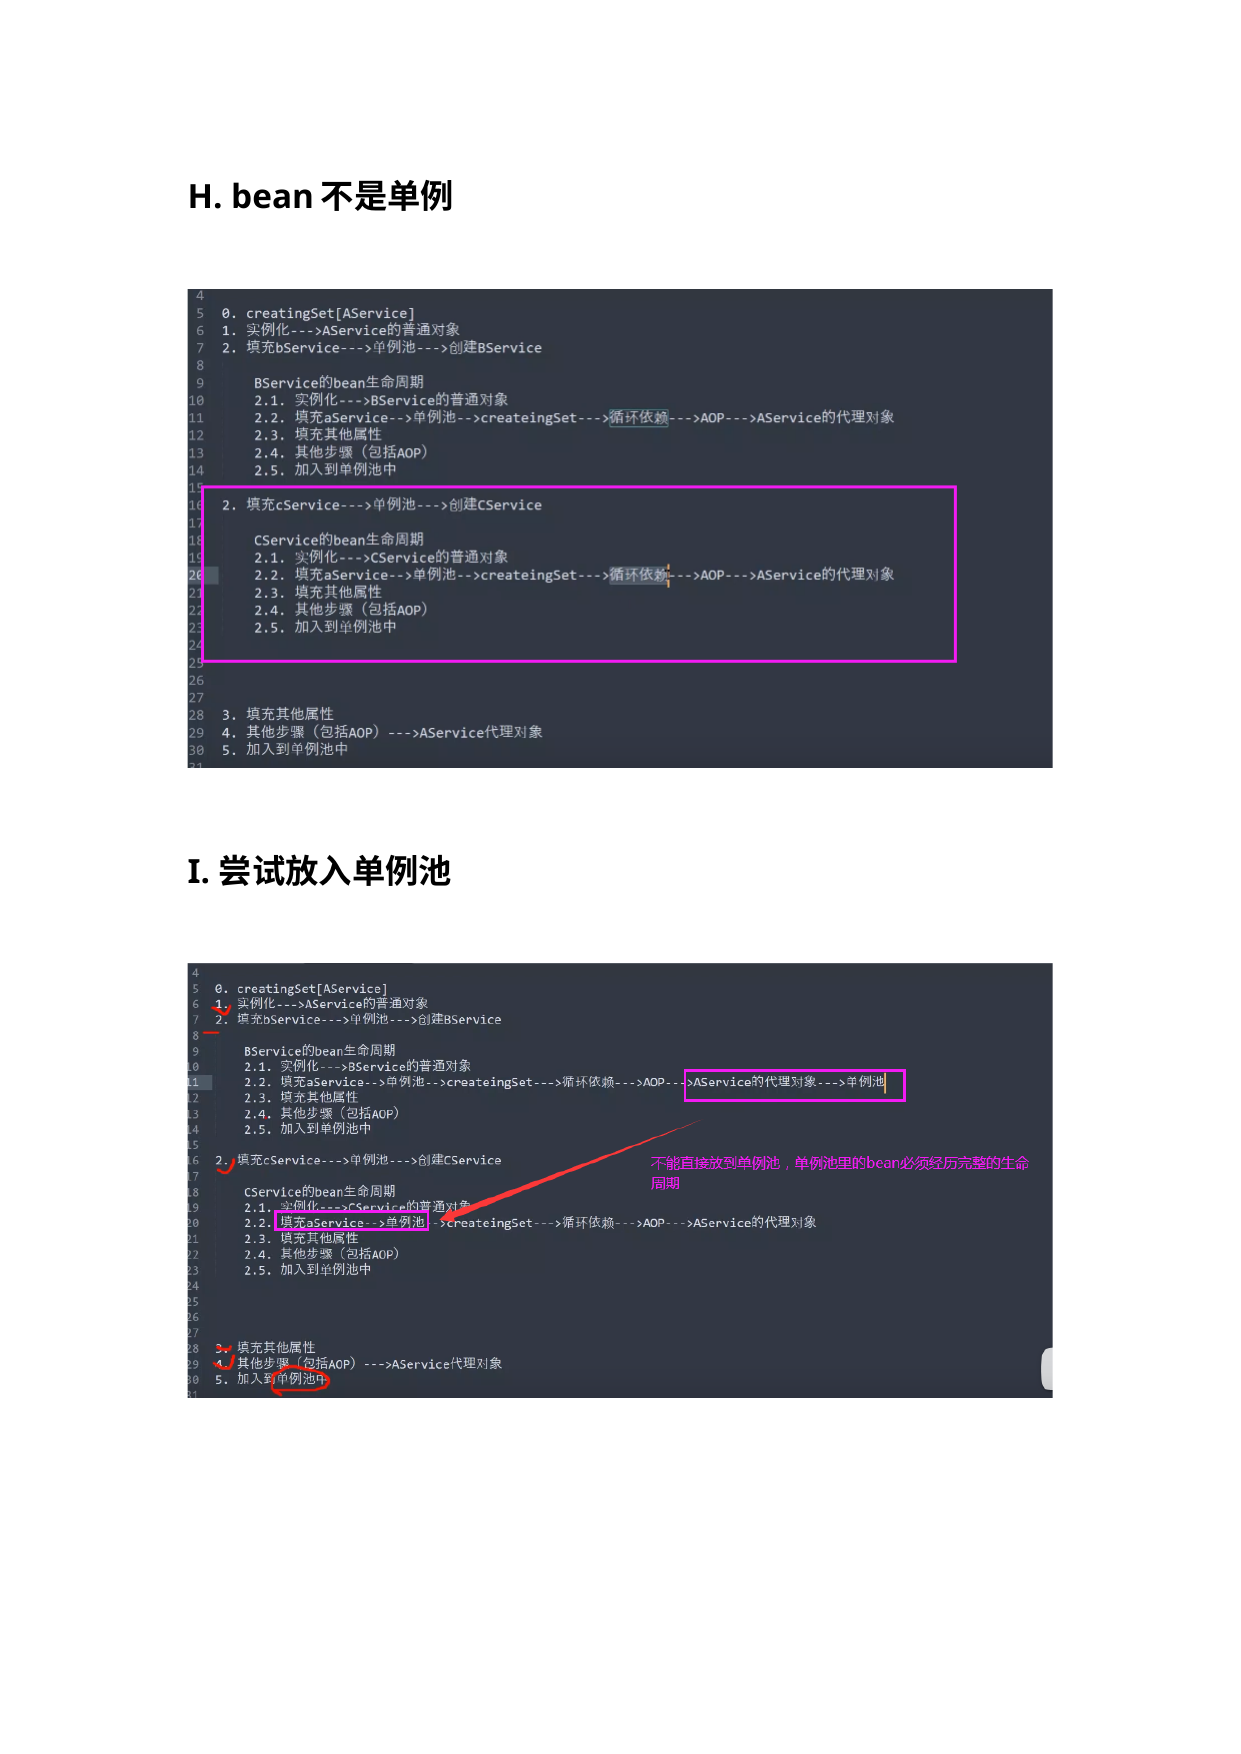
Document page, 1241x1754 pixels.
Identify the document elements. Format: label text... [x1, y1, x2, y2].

picture [187, 289, 1053, 768]
subtitle H. bean不是单例 [187, 162, 1053, 227]
subtitle I. 尝试放入单例池 [187, 836, 1053, 901]
picture [187, 963, 1053, 1398]
